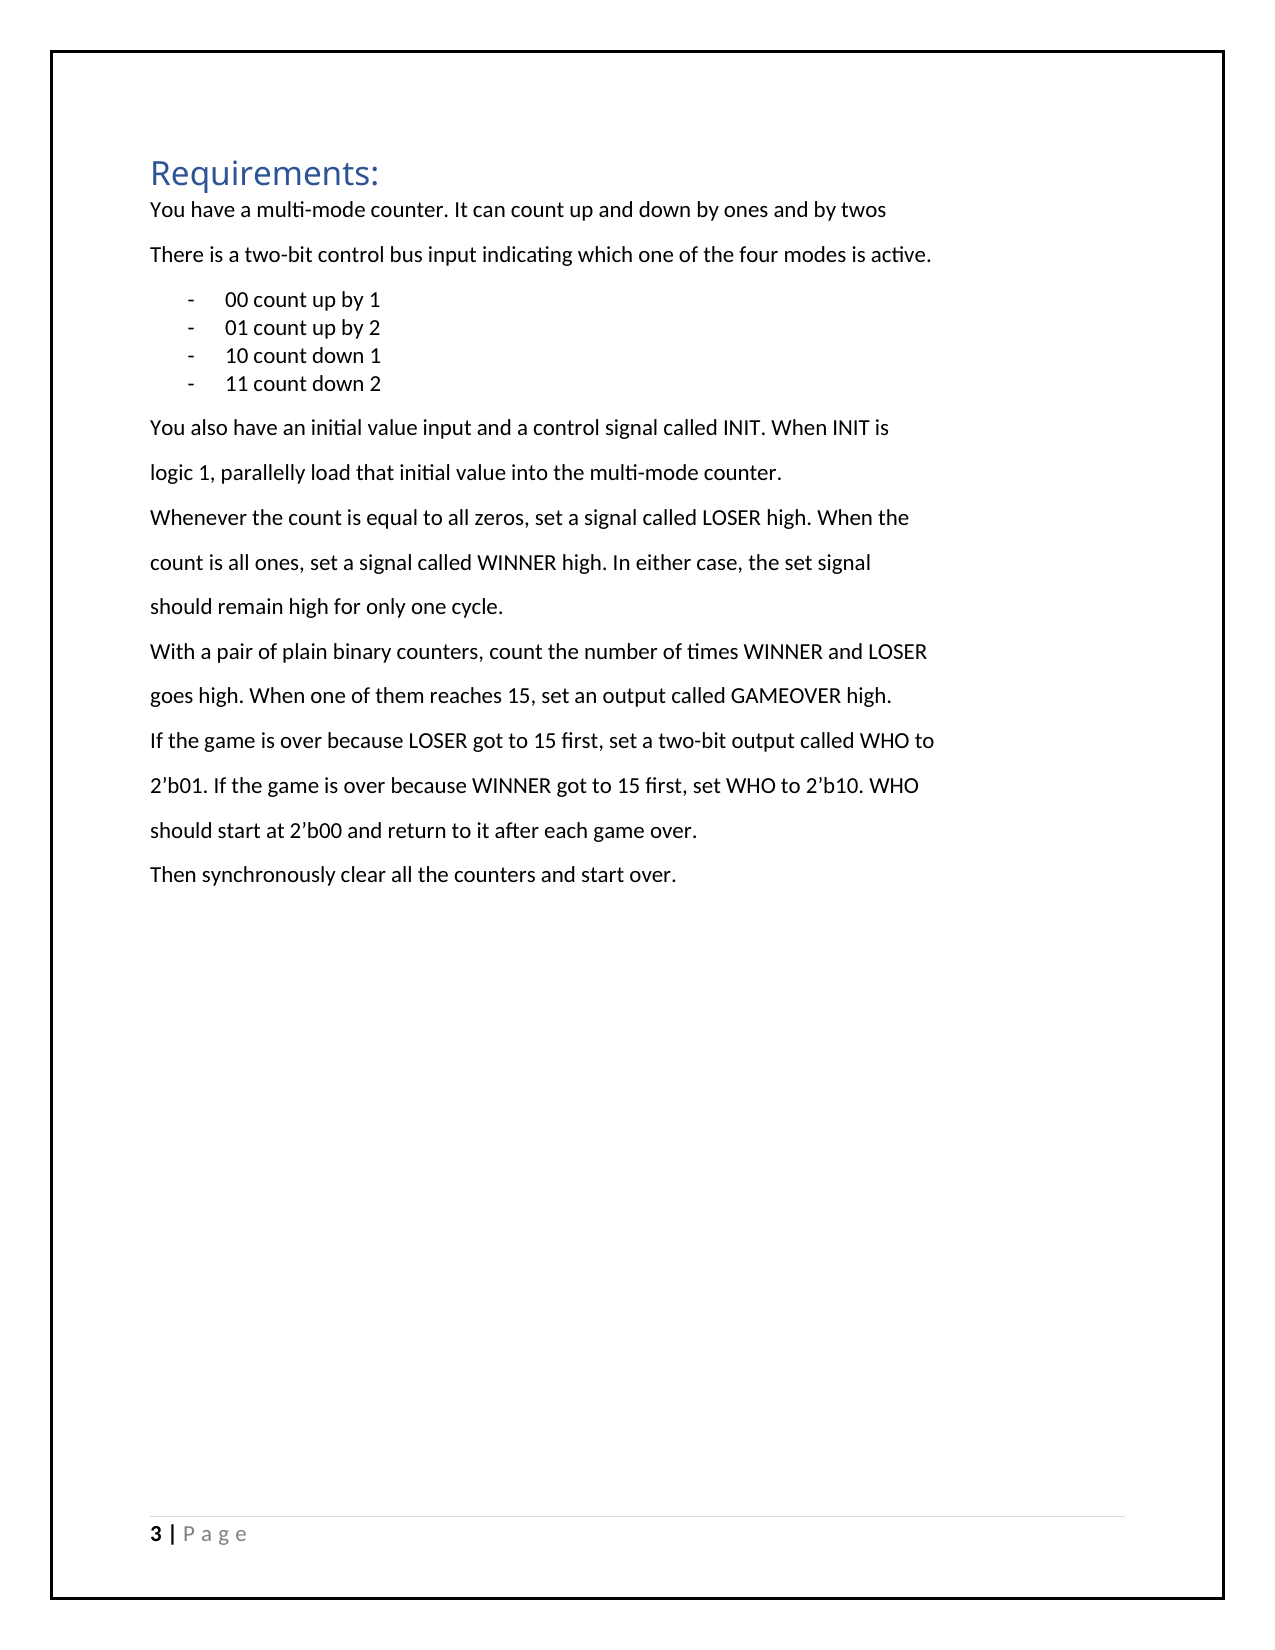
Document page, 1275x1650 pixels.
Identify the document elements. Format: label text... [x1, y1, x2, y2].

text You also have an initial value input and a control signal called INIT. When INIT is [150, 413, 1125, 442]
subtitle Requirements: [150, 150, 1125, 195]
text goes high. When one of them reaches 15, set an output called GAMEOVER high. [150, 682, 1125, 710]
text With a pair of plain binary counters, count the number of times WINNER and LOSER [150, 637, 1125, 665]
list 00 count up by 1 [187, 285, 1125, 313]
text should start at 2’b00 and return to it after each game over. [150, 816, 1125, 844]
list 10 count down 1 [187, 341, 1125, 369]
text Whenever the count is equal to all zeros, set a signal called LOSER high. When the [150, 503, 1125, 531]
text count is all ones, set a signal called WINNER high. In either case, the set signal [150, 548, 1125, 576]
text There is a two-bit control bus input indicating which one of the four modes is active. [150, 240, 1125, 268]
text You have a multi-mode counter. It can count up and down by ones and by twos [150, 195, 1125, 223]
text should remain high for only one cycle. [150, 592, 1125, 620]
list 11 count down 2 [187, 369, 1125, 397]
list 01 count up by 2 [187, 313, 1125, 341]
text logic 1, parallelly load that initial value into the multi-mode counter. [150, 458, 1125, 486]
text If the game is over because LOSER got to 15 first, set a two-bit output called WHO to [150, 726, 1125, 754]
text Then synchronously clear all the counters and start over. [150, 860, 1125, 888]
text 2’b01. If the game is over because WINNER got to 15 first, set WHO to 2’b10. WHO [150, 771, 1125, 799]
